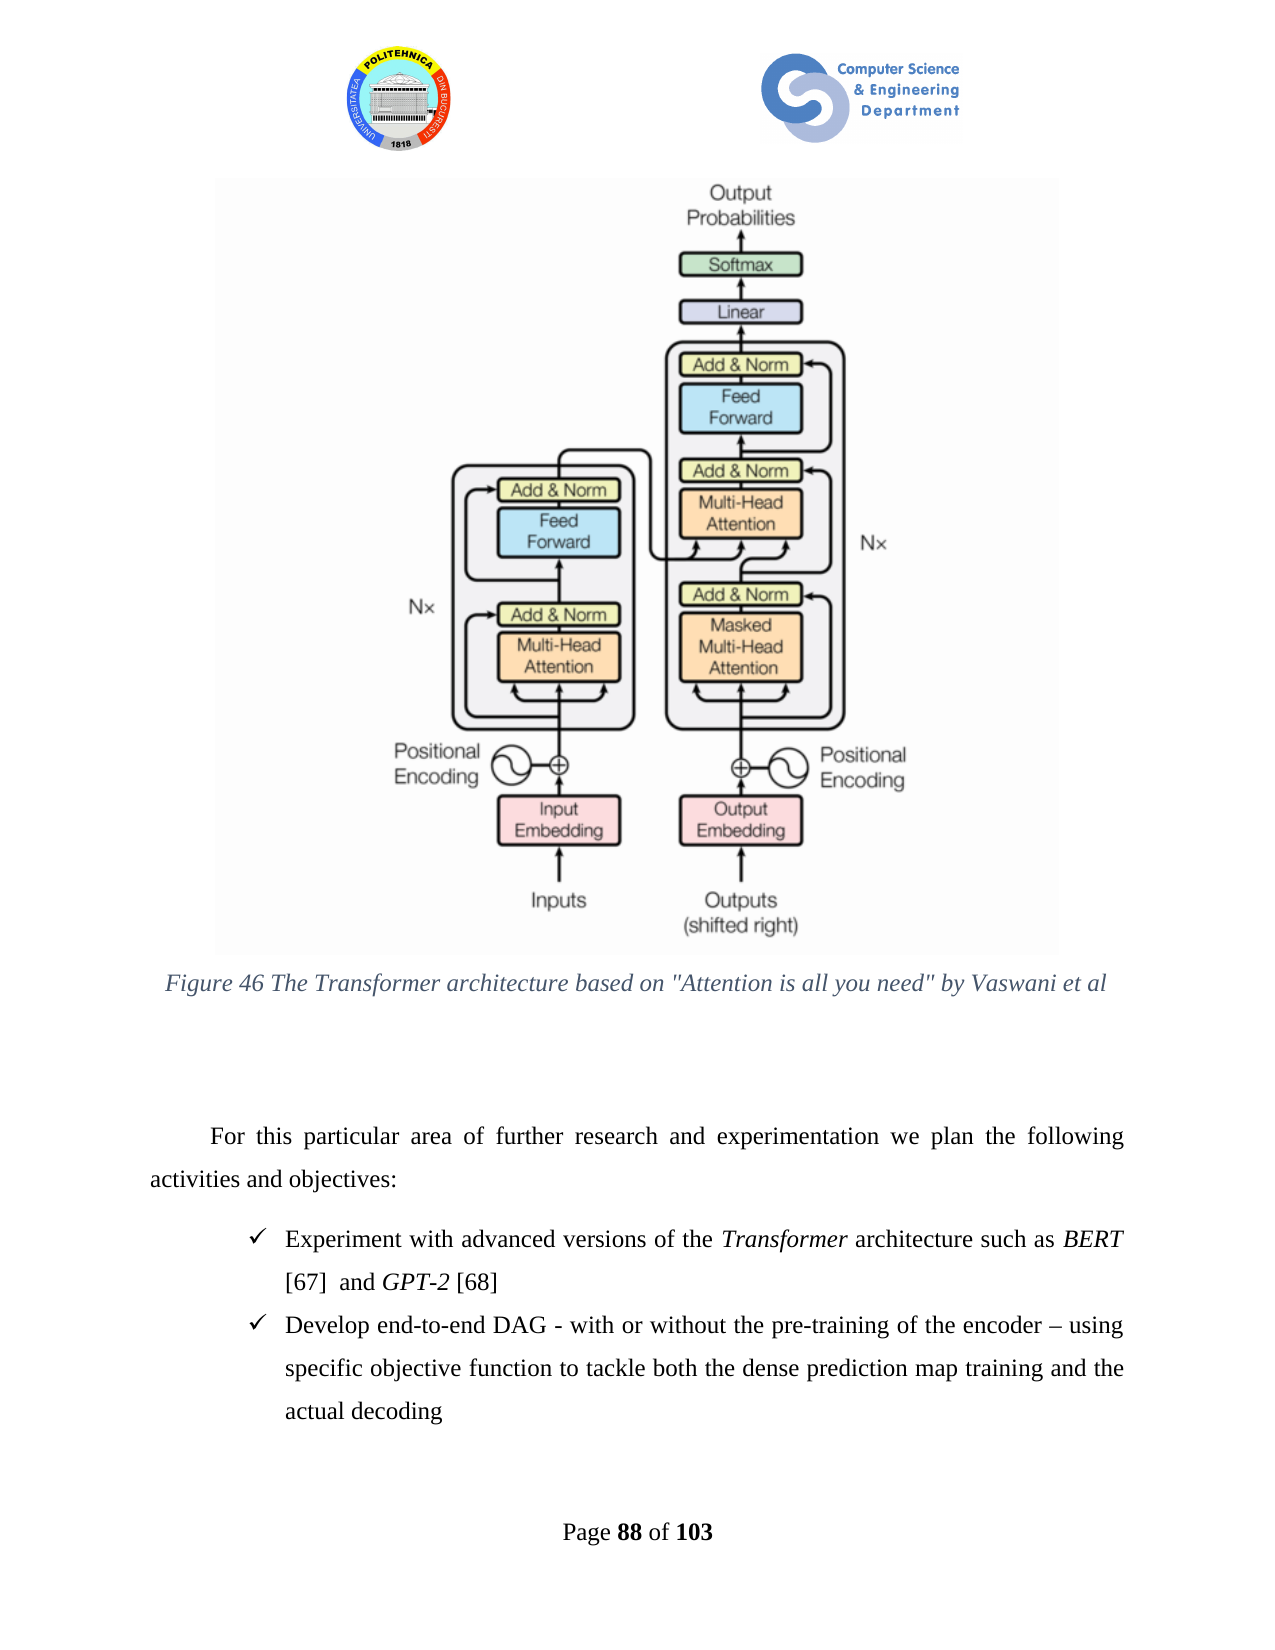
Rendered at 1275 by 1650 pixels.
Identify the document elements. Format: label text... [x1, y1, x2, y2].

list Develop end-to-end DAG - with or without the pre-training of the encoder – using specific objective function to tackle both the dense prediction map training and the actual decoding [247, 1310, 1125, 1425]
text For this particular area of further research and experimentation we plan the following activities and objectives: [150, 1121, 1125, 1193]
picture [760, 53, 963, 144]
list Experiment with advanced versions of the Transformer architecture such as BERT and GPT-2 [247, 1224, 1125, 1296]
picture [346, 46, 451, 151]
picture [215, 178, 1059, 955]
